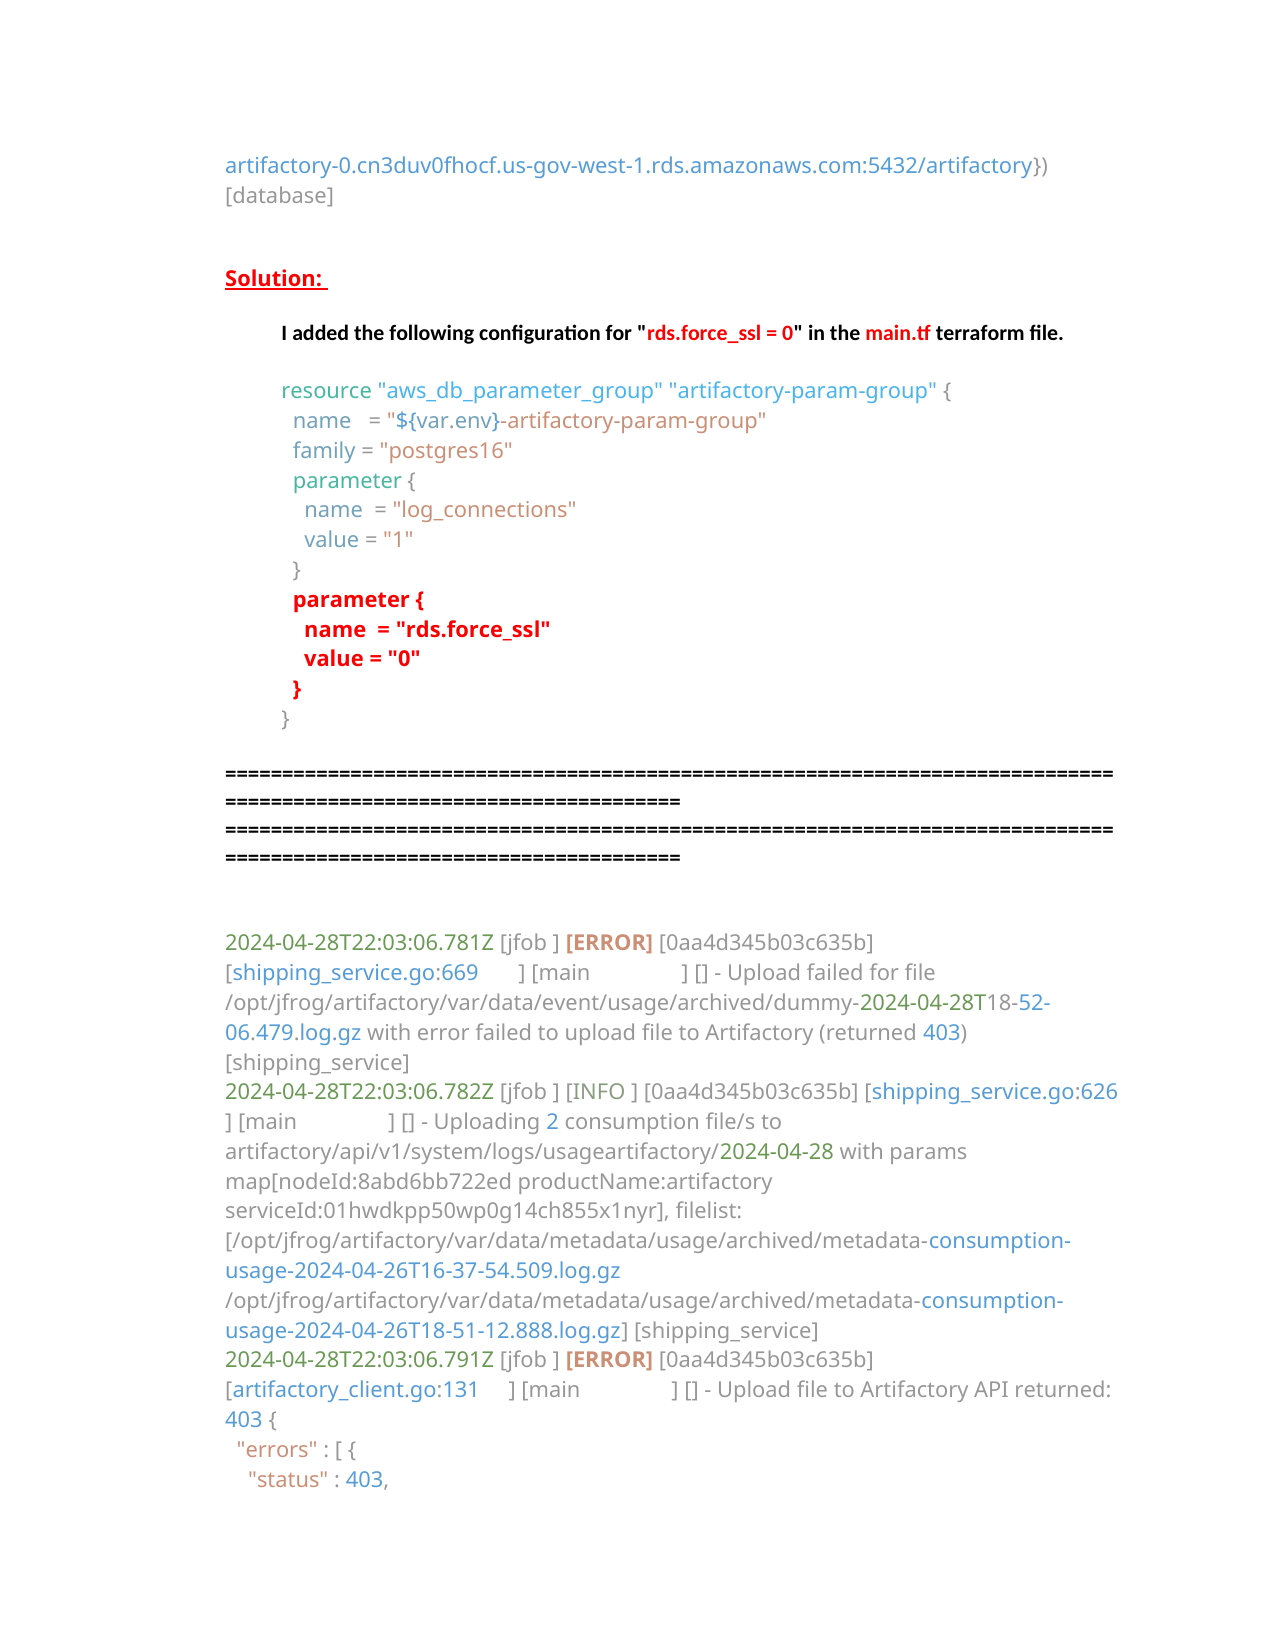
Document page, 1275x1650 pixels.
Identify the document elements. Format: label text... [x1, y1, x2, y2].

text name = "${var.env}-artifactory-param-group" [281, 405, 1125, 435]
text resource "aws_db_parameter_group" "artifactory-param-group" { [281, 375, 1125, 405]
text Solution: [225, 263, 1125, 293]
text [225, 150, 1125, 209]
text } [281, 703, 1125, 733]
text value = "0" [281, 643, 1125, 673]
text 2024-04-28T22:03:06.791Z [jfob ] [ERROR] [0aa4d345b03c635b] [artifactory_client.go:131 ] [main ] [] - Upload file to Artifactory API returned: 403 { [225, 1344, 1125, 1434]
text } [281, 673, 1125, 703]
text parameter { [281, 584, 1125, 613]
text 2024-04-28T22:03:06.782Z [jfob ] [INFO ] [0aa4d345b03c635b] [shipping_service.go:626 ] [main ] [] - Uploading 2 consumption file/s to artifactory/api/v1/system/logs/usageartifactory/2024-04-28 with params map[nodeId:8abd6bb722ed productName:artifactory serviceId:01hwdkpp50wp0g14ch855x1nyr], filelist: [/opt/jfrog/artifactory/var/data/metadata/usage/archived/metadata-consumption-usage-2024-04-26T16-37-54.509.log.gz /opt/jfrog/artifactory/var/data/metadata/usage/archived/metadata-consumption-usage-2024-04-26T18-51-12.888.log.gz] [shipping_service] [225, 1076, 1125, 1344]
text name = "rds.force_ssl" [281, 613, 1125, 643]
text "errors" : [ { [225, 1434, 1125, 1463]
text parameter { [281, 464, 1125, 494]
text ====================================================================================================================== [225, 759, 1125, 815]
text name = "log_connections" [281, 494, 1125, 524]
text value = "1" [281, 524, 1125, 554]
text I added the following configuration for "rds.force_ssl = 0" in the main.tf terraform file. [281, 319, 1125, 346]
text "status" : 403, [225, 1463, 1125, 1493]
text 2024-04-28T22:03:06.781Z [jfob ] [ERROR] [0aa4d345b03c635b] [shipping_service.go:669 ] [main ] [] - Upload failed for file /opt/jfrog/artifactory/var/data/event/usage/archived/dummy-2024-04-28T18-52-06.479.log.gz with error failed to upload file to Artifactory (returned 403) [shipping_service] [225, 927, 1125, 1076]
text family = "postgres16" [281, 435, 1125, 464]
text } [281, 554, 1125, 584]
text ====================================================================================================================== [225, 815, 1125, 871]
